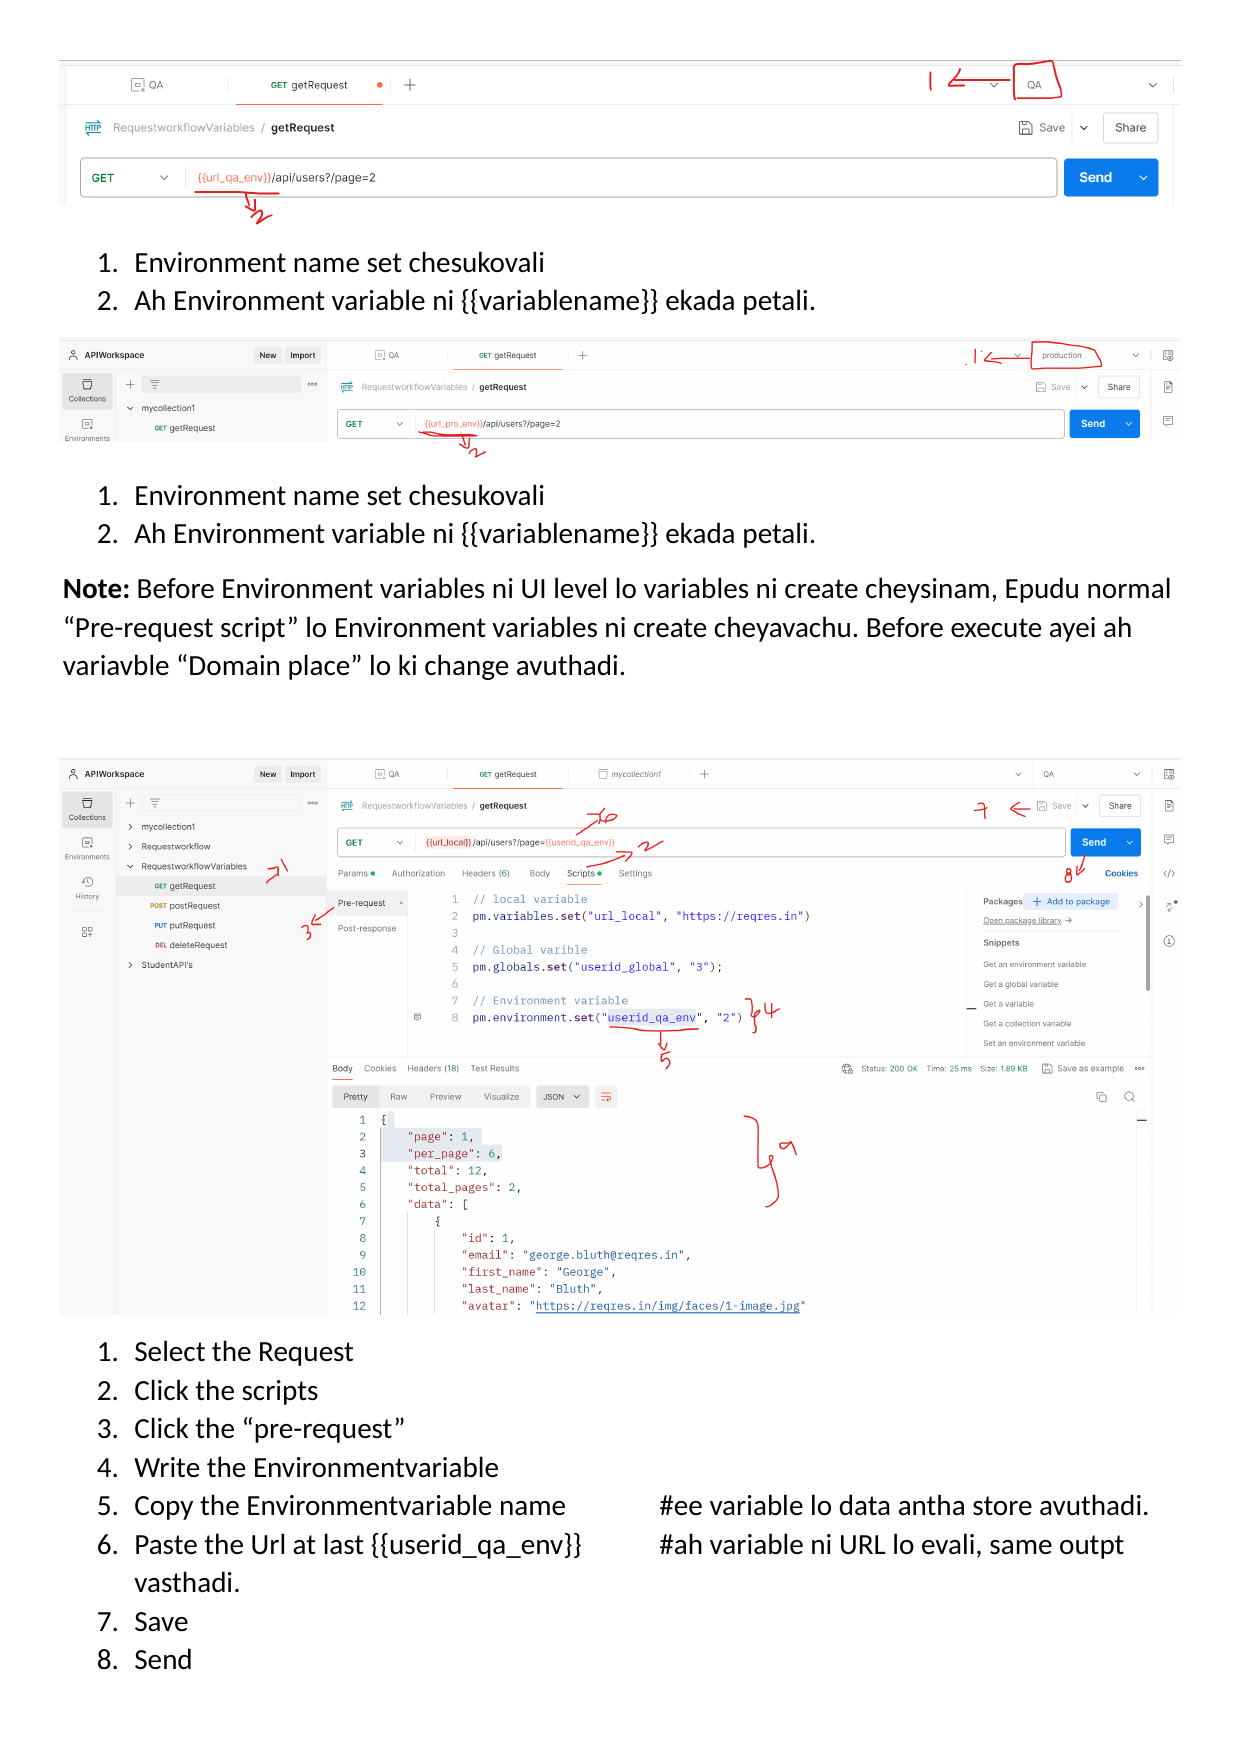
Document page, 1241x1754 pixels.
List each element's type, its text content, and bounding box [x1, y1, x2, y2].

text Note: Before Environment variables ni UI level lo variables ni create cheysinam, Epudu normal “Pre-request script” lo Environment variables ni create cheyavachu. Before execute ayei ah variavble “Domain place” lo ki change avuthadi. [63, 570, 1181, 683]
picture [59, 337, 1182, 458]
list Ah Environment variable ni {{variablename}} ekada petali. [97, 515, 1181, 551]
picture [59, 757, 1182, 1315]
list Select the Request [97, 1333, 1181, 1369]
list Ah Environment variable ni {{variablename}} ekada petali. [97, 282, 1181, 318]
list Paste the Url at last {{userid_qa_env}} #ah variable ni URL lo evali, same outpt vasthadi. [97, 1526, 1181, 1600]
list Environment name set chesukovali [97, 244, 1181, 279]
list Save [97, 1603, 1181, 1638]
list Environment name set chesukovali [97, 477, 1181, 512]
list Click the scripts [97, 1372, 1181, 1408]
list Write the Environmentvariable [97, 1449, 1181, 1484]
picture [59, 59, 1182, 225]
list Send [97, 1641, 1181, 1677]
list Click the “pre-request” [97, 1410, 1181, 1446]
list Copy the Environmentvariable name #ee variable lo data antha store avuthadi. [97, 1487, 1181, 1523]
